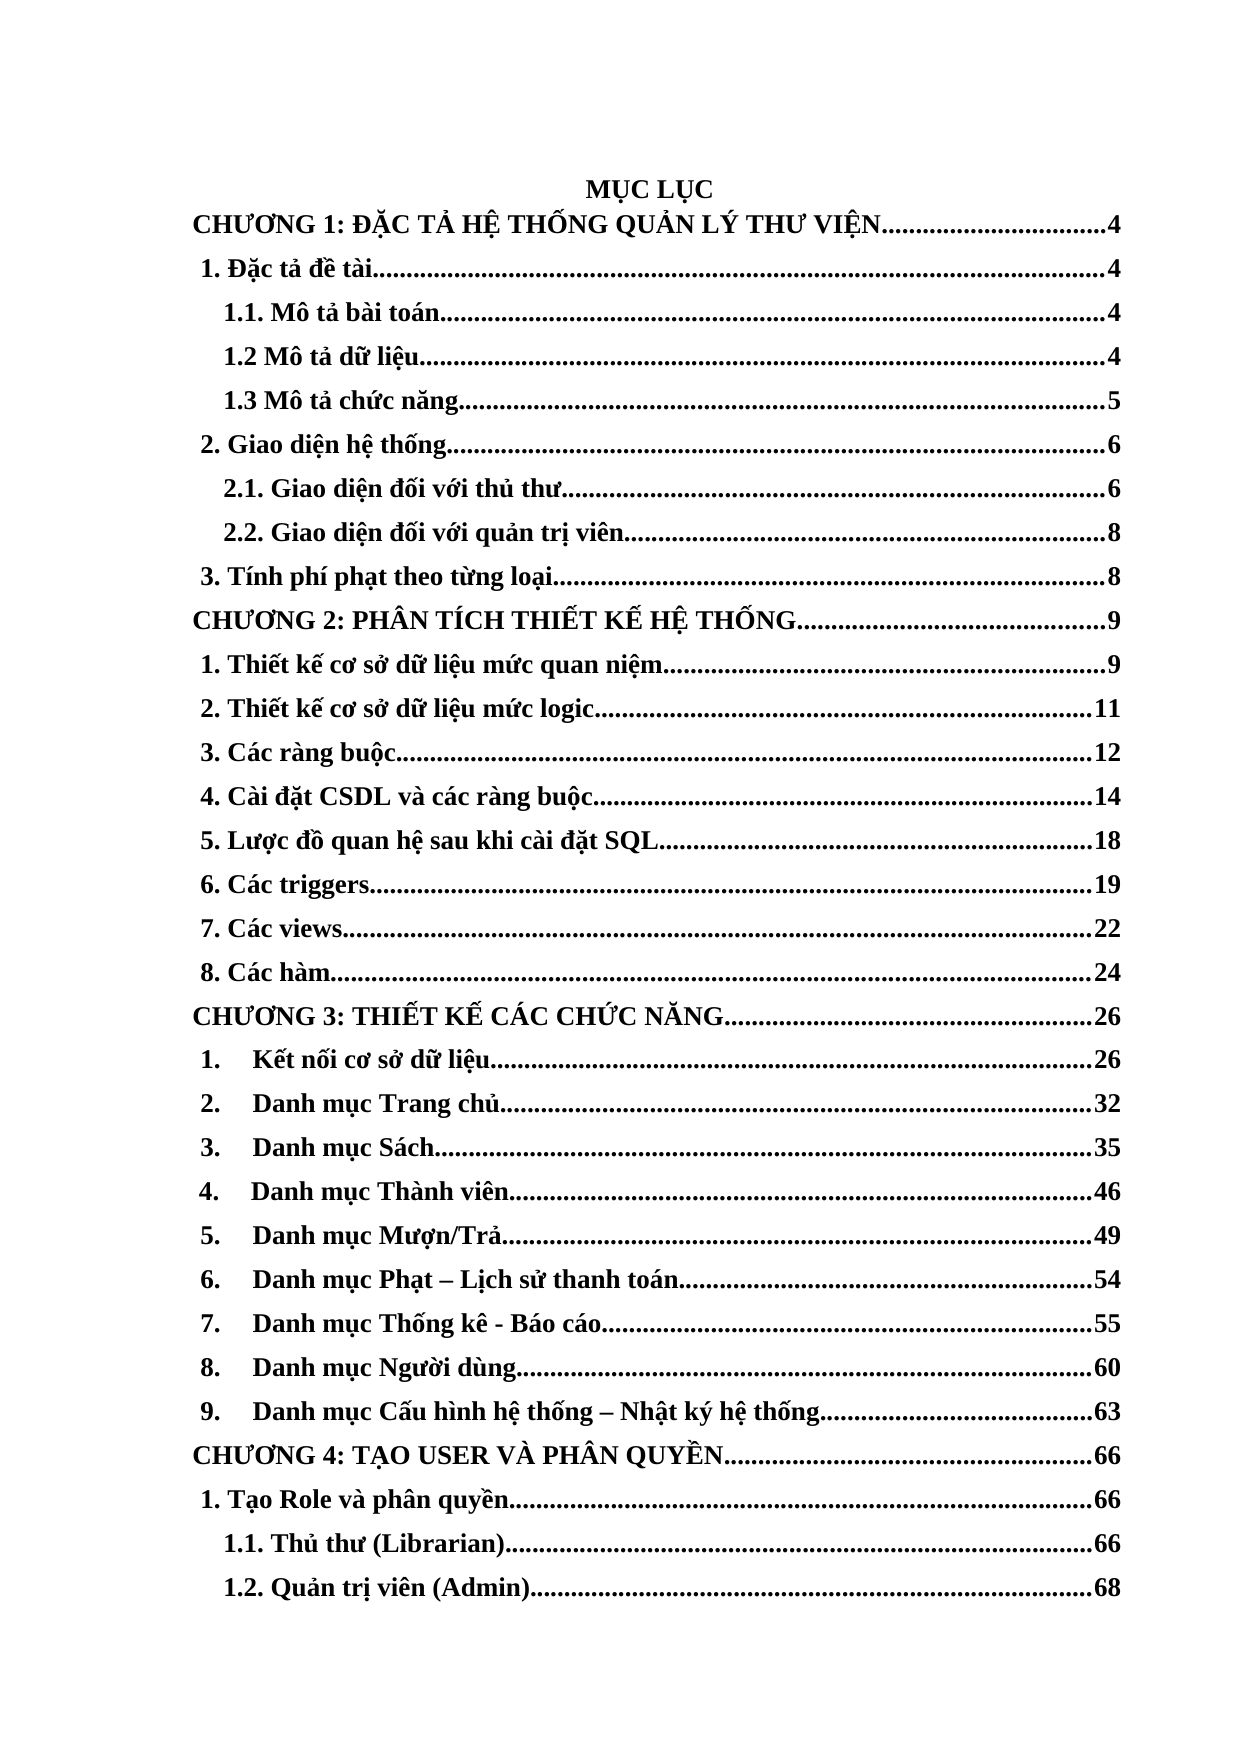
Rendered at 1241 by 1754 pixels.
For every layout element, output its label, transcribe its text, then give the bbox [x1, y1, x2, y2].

text MỤC LỤC [177, 173, 1122, 204]
